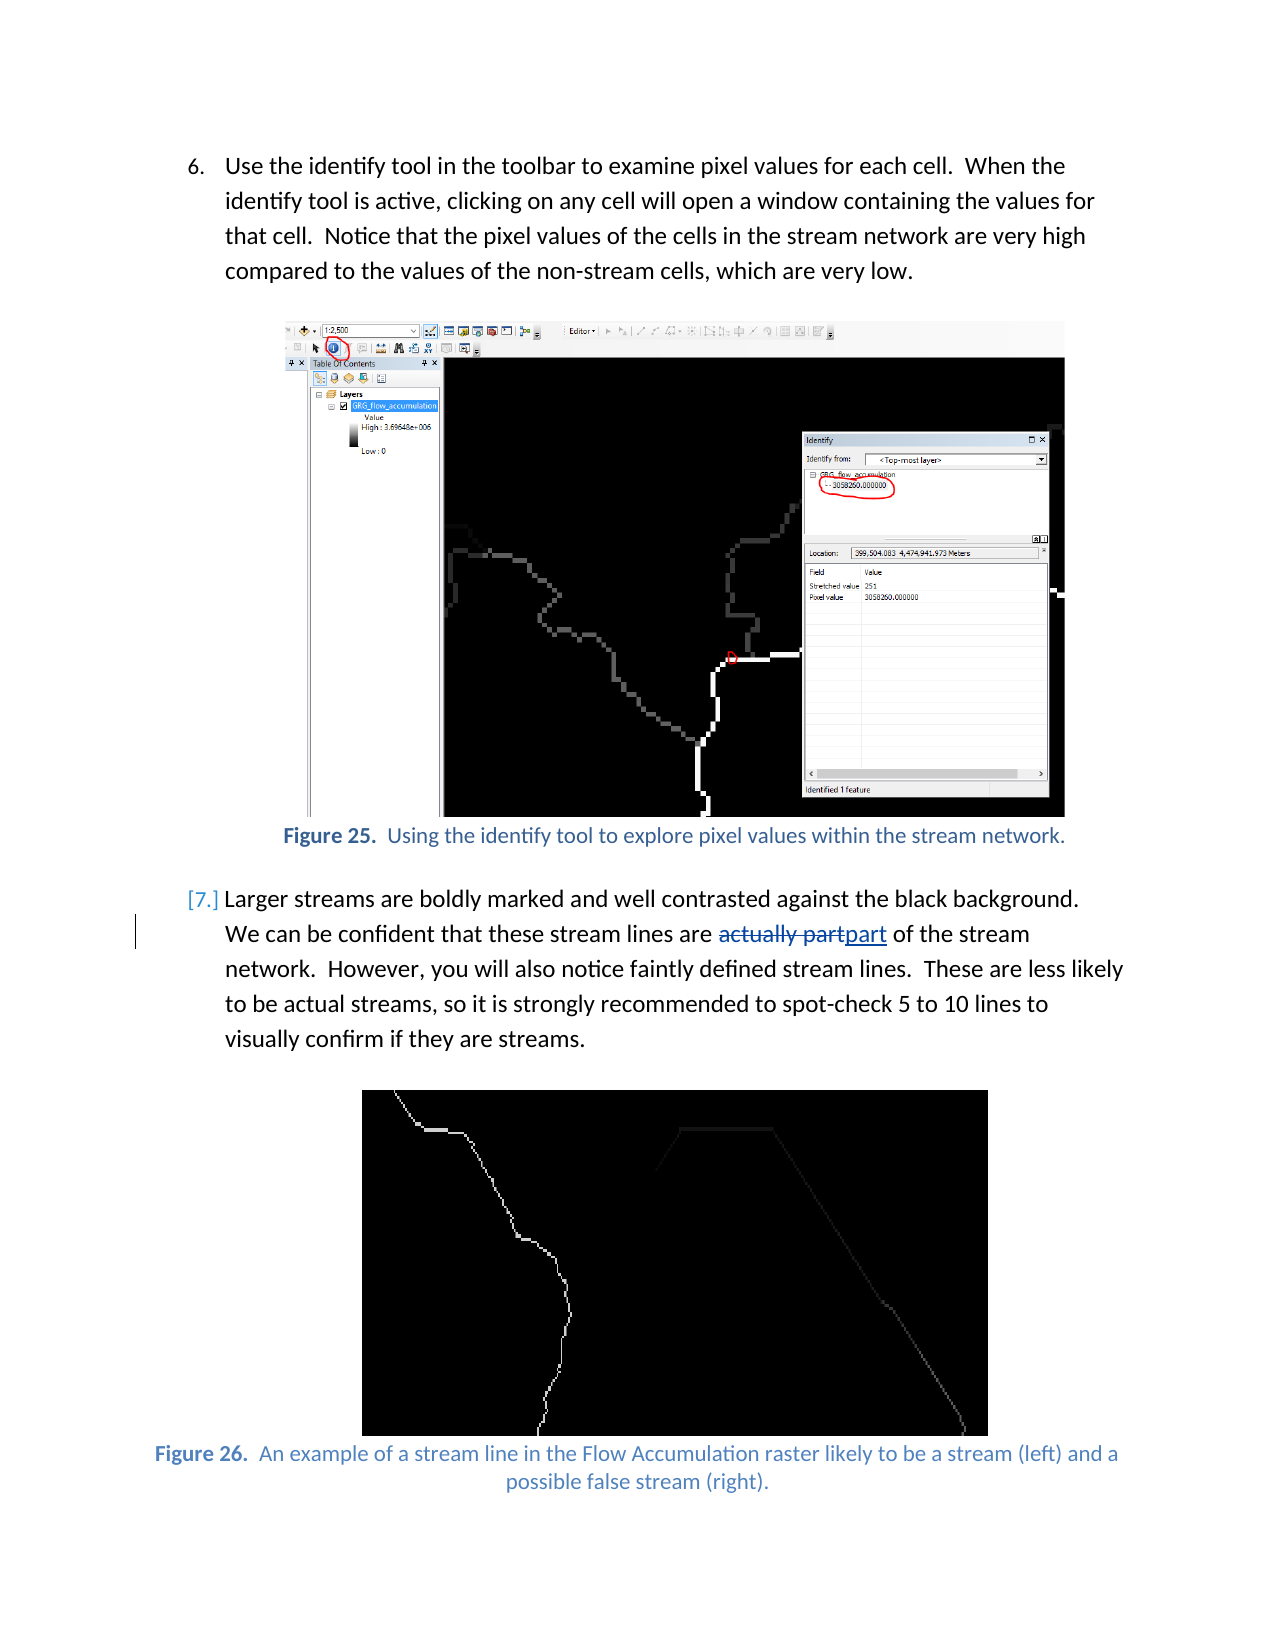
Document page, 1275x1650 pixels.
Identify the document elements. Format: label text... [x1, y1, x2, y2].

list Use the identify tool in the toolbar to examine pixel values for each cell. When the identify tool is active, clicking on any cell will open a window containing the values for that cell. Notice that the pixel values of the cells in the stream network are very high compared to the values of the non-stream cells, which are very low. [187, 150, 1125, 318]
list Larger streams are boldly marked and well contrasted against the black background. We can be confident that these stream lines are of the stream network. However, you will also notice faintly defined stream lines. These are less likely to be actual streams, so it is strongly recommended to spot-check 5 to 10 lines to visually confirm if they are streams. [187, 883, 1125, 1086]
list Figure 25. Using the identify tool to explore pixel values within the stream network. [225, 821, 1125, 849]
picture [362, 1090, 988, 1436]
picture [285, 321, 1065, 817]
text Figure 26. An example of a stream line in the Flow Accumulation raster likely to be a stream (left) and a possible false stream (right). [150, 1439, 1125, 1496]
